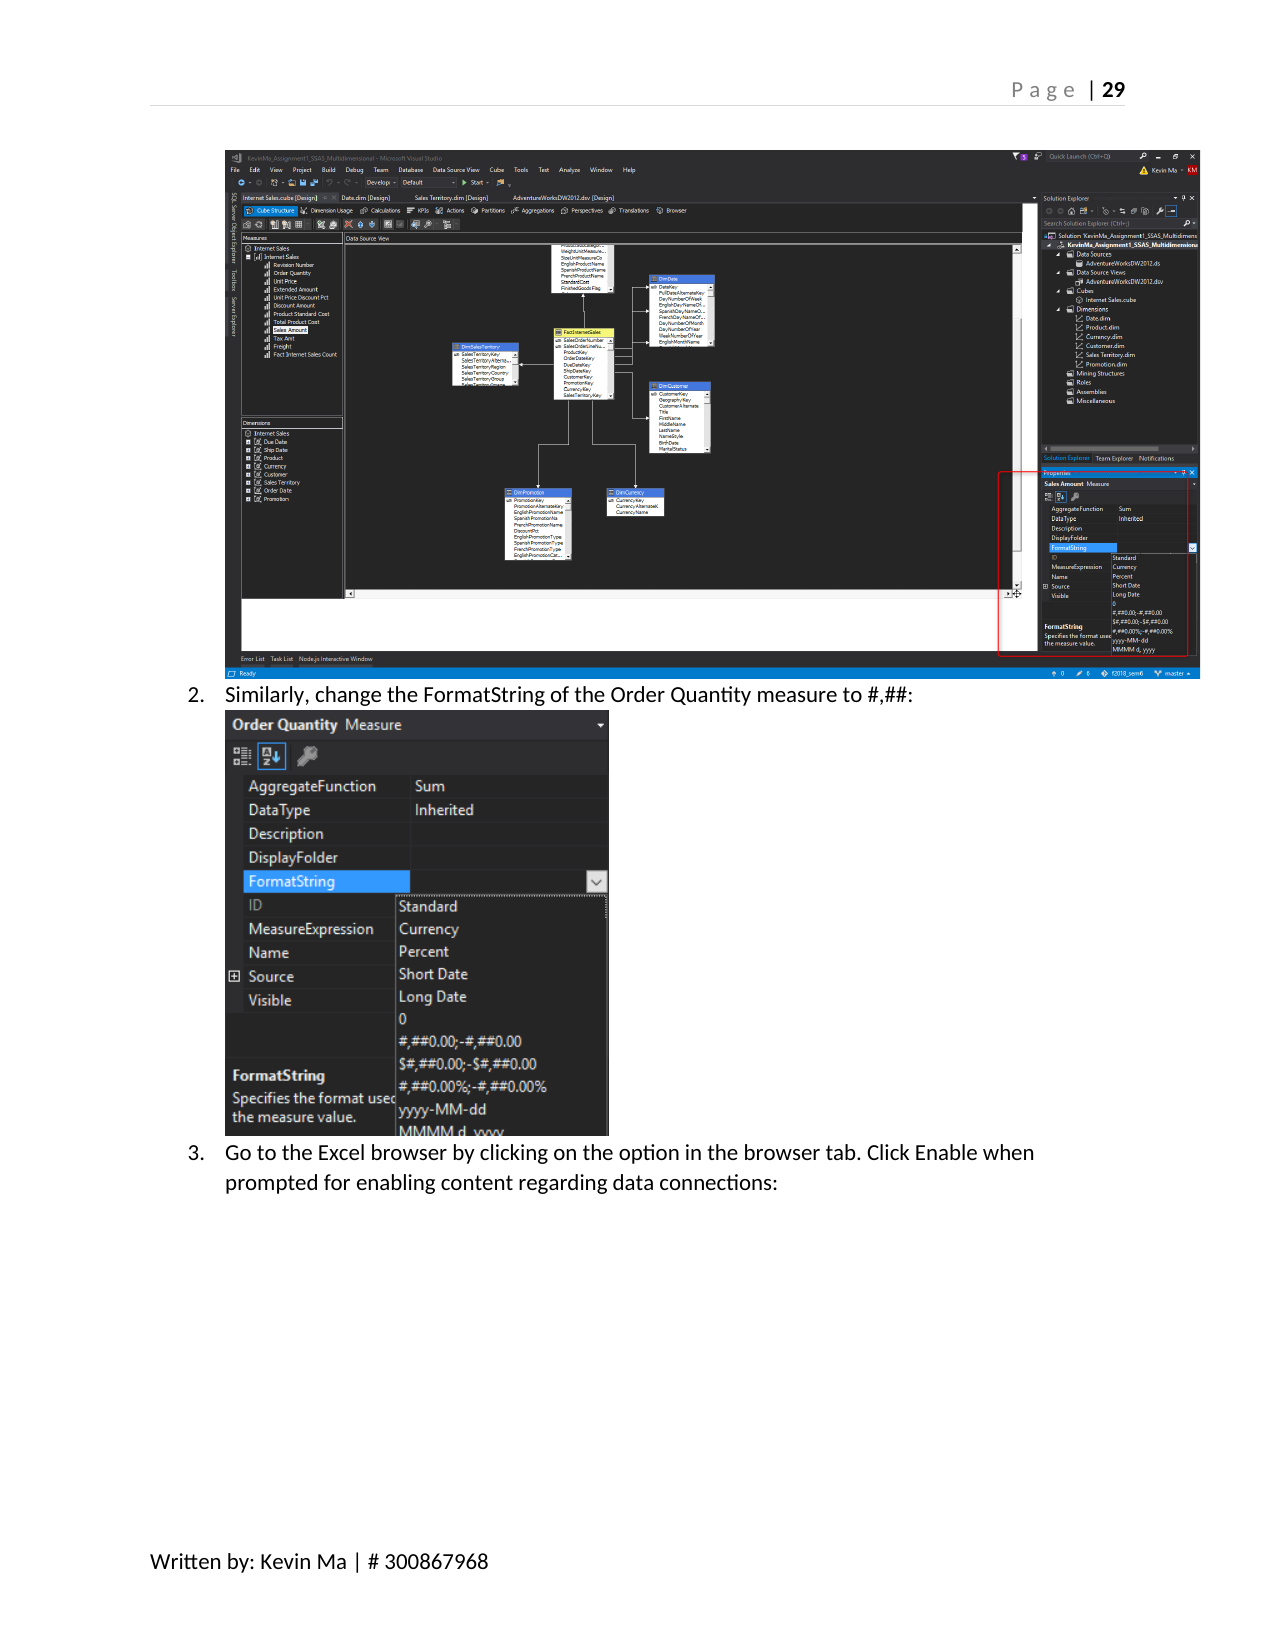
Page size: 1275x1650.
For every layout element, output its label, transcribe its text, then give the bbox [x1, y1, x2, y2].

picture [225, 150, 1200, 679]
list Similarly, change the FormatString of the Order Quantity measure to #,##: [187, 680, 1125, 708]
list Go to the Excel browser by clicking on the option in the browser tab. Click Enable when prompted for enabling content regarding data connections: [187, 1138, 1125, 1196]
picture [225, 710, 609, 1136]
